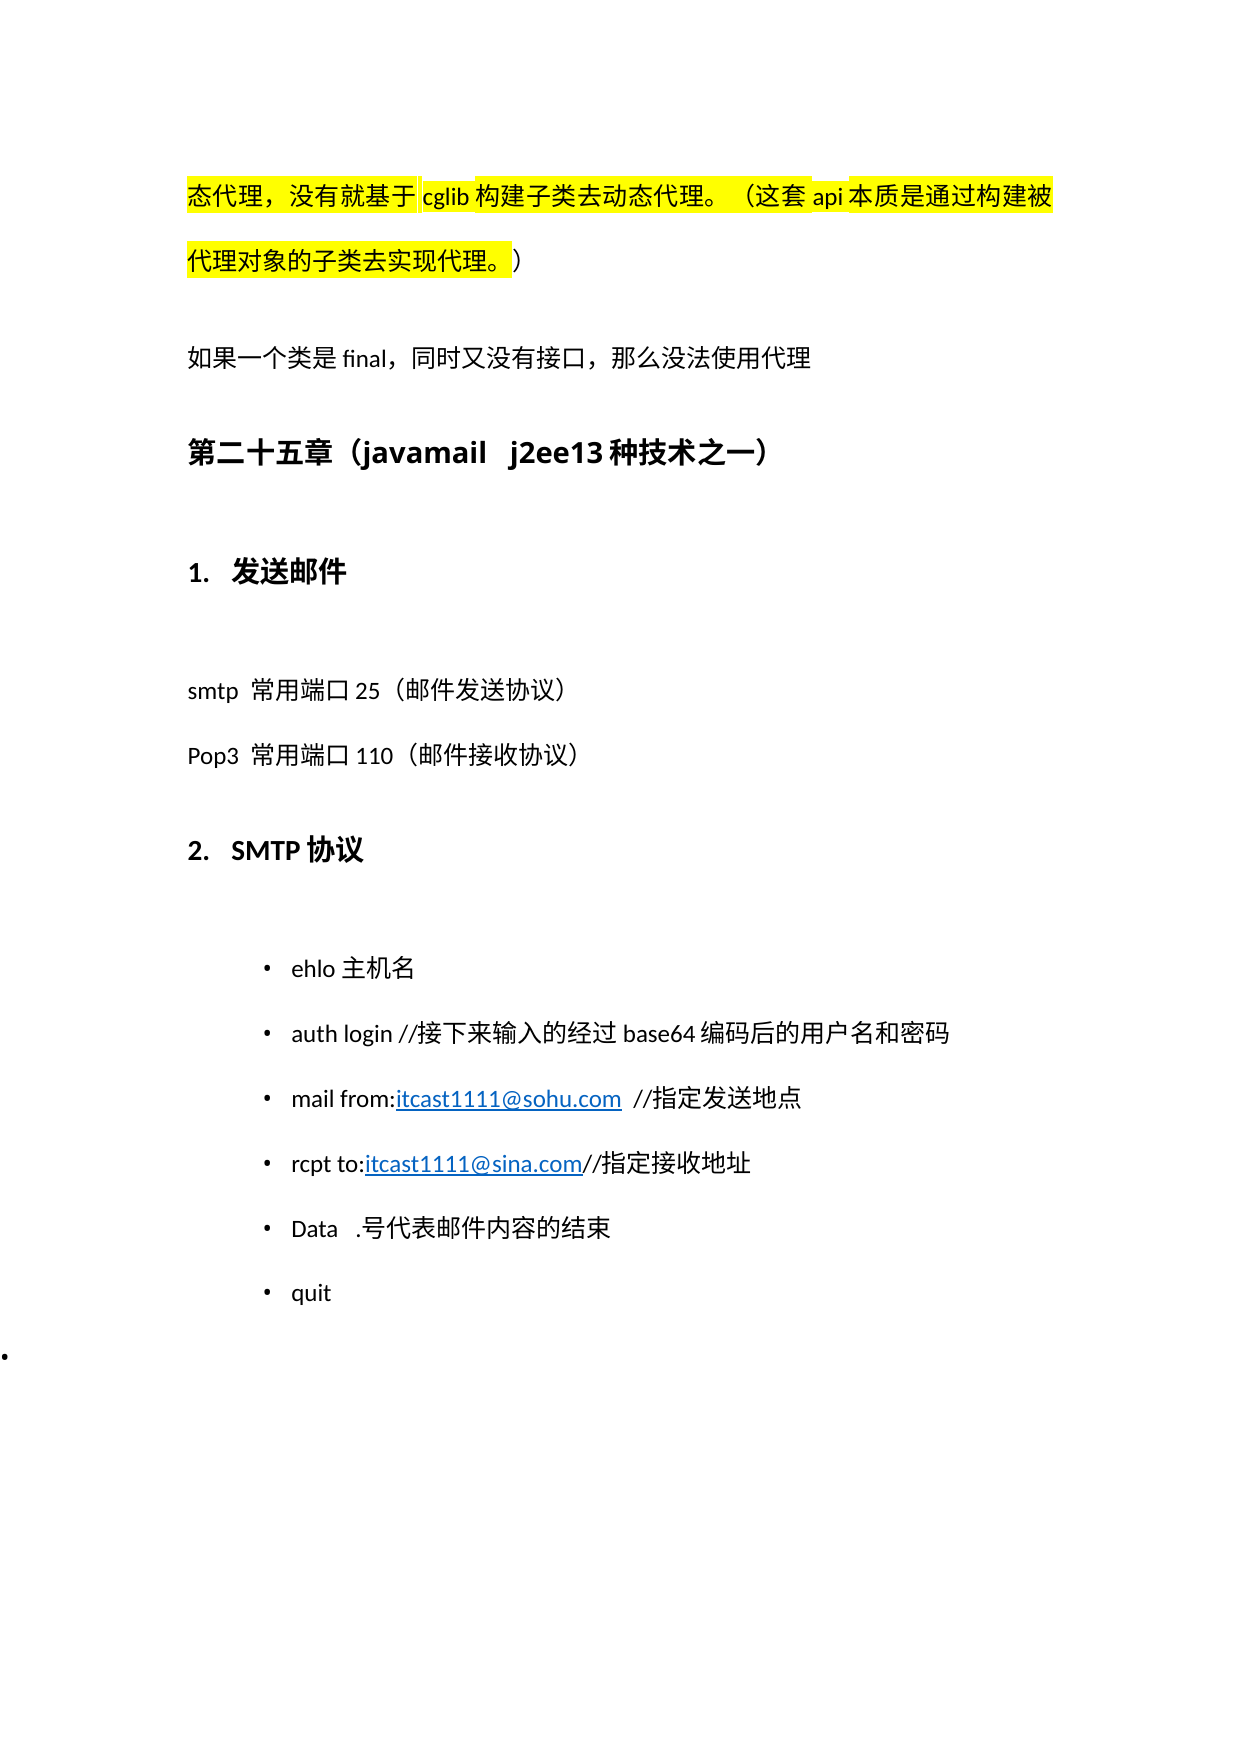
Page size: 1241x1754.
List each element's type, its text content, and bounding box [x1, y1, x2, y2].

text Pop3 常用端口110（邮件接收协议） [187, 721, 1053, 786]
list auth login //接下来输入的经过base64编码后的用户名和密码 [262, 999, 1053, 1064]
subtitle SMTP协议 [187, 816, 1053, 881]
list rcpt to:itcast1111@sina.com//指定接收地址 [262, 1129, 1053, 1194]
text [187, 162, 1053, 292]
list ehlo 主机名 [262, 934, 1053, 999]
subtitle 发送邮件 [187, 537, 1053, 602]
list Data .号代表邮件内容的结束 [262, 1194, 1053, 1259]
text smtp 常用端口25（邮件发送协议） [187, 656, 1053, 721]
text 如果一个类是final，同时又没有接口，那么没法使用代理 [187, 324, 1053, 389]
list mail from:itcast1111@sohu.com //指定发送地点 [262, 1064, 1053, 1129]
list quit [262, 1259, 1053, 1324]
subtitle 第二十五章（javamail j2ee13种技术之一） [187, 419, 1053, 484]
